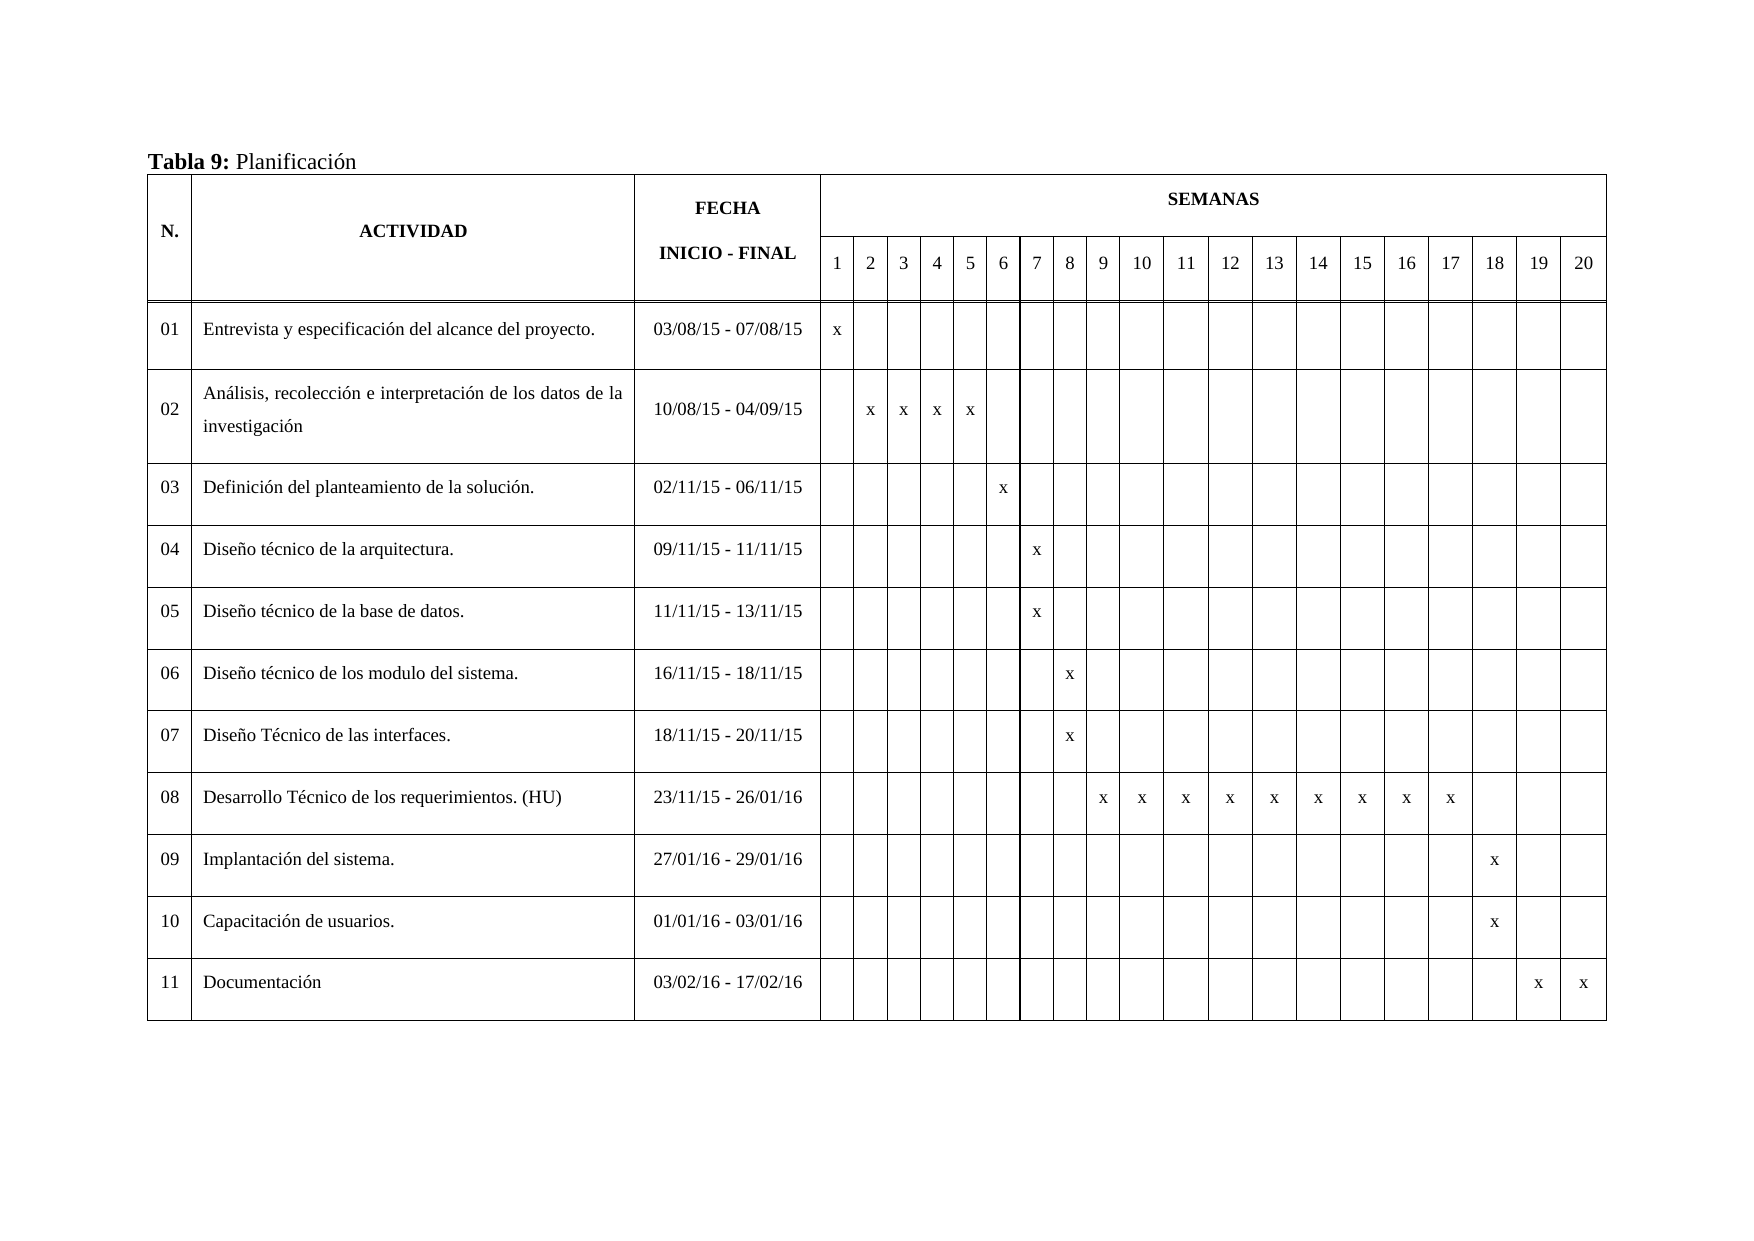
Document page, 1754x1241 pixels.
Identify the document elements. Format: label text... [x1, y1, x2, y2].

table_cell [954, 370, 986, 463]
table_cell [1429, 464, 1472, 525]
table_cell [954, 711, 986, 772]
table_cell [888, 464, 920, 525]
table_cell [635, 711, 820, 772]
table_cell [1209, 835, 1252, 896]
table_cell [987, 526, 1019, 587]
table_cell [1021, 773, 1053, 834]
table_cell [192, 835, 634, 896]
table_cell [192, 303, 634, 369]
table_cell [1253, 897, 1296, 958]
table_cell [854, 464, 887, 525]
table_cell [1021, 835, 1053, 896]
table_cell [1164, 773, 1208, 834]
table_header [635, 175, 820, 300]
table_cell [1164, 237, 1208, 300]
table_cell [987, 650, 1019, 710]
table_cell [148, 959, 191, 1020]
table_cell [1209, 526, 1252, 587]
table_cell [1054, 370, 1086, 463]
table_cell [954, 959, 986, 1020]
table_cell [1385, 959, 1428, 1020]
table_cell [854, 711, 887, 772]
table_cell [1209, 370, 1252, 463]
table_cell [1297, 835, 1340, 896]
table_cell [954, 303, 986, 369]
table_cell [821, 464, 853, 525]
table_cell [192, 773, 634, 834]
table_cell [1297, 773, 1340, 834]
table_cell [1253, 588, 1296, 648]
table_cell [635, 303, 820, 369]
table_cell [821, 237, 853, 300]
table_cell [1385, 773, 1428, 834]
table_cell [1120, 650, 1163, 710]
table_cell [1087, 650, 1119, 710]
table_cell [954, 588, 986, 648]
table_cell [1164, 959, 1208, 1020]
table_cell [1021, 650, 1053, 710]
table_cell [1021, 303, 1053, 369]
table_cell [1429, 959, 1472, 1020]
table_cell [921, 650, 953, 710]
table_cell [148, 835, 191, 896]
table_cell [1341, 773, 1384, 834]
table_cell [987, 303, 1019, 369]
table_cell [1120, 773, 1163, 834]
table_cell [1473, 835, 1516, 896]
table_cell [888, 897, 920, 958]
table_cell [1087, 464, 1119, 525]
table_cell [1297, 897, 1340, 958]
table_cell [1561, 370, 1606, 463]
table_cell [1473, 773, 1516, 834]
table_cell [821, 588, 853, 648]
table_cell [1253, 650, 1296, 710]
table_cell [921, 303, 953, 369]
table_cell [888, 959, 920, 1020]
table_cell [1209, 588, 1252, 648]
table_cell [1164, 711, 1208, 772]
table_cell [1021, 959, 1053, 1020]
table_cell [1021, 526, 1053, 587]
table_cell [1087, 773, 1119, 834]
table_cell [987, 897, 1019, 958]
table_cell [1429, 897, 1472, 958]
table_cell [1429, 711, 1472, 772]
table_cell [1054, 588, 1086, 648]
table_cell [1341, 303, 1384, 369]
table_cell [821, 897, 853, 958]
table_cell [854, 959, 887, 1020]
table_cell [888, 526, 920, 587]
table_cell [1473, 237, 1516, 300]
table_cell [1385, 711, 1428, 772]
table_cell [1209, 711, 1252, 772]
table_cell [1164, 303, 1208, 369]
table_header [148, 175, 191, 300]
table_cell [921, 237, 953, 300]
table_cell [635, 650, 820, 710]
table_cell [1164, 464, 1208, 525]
text Tabla 9: Planificación [148, 148, 1606, 174]
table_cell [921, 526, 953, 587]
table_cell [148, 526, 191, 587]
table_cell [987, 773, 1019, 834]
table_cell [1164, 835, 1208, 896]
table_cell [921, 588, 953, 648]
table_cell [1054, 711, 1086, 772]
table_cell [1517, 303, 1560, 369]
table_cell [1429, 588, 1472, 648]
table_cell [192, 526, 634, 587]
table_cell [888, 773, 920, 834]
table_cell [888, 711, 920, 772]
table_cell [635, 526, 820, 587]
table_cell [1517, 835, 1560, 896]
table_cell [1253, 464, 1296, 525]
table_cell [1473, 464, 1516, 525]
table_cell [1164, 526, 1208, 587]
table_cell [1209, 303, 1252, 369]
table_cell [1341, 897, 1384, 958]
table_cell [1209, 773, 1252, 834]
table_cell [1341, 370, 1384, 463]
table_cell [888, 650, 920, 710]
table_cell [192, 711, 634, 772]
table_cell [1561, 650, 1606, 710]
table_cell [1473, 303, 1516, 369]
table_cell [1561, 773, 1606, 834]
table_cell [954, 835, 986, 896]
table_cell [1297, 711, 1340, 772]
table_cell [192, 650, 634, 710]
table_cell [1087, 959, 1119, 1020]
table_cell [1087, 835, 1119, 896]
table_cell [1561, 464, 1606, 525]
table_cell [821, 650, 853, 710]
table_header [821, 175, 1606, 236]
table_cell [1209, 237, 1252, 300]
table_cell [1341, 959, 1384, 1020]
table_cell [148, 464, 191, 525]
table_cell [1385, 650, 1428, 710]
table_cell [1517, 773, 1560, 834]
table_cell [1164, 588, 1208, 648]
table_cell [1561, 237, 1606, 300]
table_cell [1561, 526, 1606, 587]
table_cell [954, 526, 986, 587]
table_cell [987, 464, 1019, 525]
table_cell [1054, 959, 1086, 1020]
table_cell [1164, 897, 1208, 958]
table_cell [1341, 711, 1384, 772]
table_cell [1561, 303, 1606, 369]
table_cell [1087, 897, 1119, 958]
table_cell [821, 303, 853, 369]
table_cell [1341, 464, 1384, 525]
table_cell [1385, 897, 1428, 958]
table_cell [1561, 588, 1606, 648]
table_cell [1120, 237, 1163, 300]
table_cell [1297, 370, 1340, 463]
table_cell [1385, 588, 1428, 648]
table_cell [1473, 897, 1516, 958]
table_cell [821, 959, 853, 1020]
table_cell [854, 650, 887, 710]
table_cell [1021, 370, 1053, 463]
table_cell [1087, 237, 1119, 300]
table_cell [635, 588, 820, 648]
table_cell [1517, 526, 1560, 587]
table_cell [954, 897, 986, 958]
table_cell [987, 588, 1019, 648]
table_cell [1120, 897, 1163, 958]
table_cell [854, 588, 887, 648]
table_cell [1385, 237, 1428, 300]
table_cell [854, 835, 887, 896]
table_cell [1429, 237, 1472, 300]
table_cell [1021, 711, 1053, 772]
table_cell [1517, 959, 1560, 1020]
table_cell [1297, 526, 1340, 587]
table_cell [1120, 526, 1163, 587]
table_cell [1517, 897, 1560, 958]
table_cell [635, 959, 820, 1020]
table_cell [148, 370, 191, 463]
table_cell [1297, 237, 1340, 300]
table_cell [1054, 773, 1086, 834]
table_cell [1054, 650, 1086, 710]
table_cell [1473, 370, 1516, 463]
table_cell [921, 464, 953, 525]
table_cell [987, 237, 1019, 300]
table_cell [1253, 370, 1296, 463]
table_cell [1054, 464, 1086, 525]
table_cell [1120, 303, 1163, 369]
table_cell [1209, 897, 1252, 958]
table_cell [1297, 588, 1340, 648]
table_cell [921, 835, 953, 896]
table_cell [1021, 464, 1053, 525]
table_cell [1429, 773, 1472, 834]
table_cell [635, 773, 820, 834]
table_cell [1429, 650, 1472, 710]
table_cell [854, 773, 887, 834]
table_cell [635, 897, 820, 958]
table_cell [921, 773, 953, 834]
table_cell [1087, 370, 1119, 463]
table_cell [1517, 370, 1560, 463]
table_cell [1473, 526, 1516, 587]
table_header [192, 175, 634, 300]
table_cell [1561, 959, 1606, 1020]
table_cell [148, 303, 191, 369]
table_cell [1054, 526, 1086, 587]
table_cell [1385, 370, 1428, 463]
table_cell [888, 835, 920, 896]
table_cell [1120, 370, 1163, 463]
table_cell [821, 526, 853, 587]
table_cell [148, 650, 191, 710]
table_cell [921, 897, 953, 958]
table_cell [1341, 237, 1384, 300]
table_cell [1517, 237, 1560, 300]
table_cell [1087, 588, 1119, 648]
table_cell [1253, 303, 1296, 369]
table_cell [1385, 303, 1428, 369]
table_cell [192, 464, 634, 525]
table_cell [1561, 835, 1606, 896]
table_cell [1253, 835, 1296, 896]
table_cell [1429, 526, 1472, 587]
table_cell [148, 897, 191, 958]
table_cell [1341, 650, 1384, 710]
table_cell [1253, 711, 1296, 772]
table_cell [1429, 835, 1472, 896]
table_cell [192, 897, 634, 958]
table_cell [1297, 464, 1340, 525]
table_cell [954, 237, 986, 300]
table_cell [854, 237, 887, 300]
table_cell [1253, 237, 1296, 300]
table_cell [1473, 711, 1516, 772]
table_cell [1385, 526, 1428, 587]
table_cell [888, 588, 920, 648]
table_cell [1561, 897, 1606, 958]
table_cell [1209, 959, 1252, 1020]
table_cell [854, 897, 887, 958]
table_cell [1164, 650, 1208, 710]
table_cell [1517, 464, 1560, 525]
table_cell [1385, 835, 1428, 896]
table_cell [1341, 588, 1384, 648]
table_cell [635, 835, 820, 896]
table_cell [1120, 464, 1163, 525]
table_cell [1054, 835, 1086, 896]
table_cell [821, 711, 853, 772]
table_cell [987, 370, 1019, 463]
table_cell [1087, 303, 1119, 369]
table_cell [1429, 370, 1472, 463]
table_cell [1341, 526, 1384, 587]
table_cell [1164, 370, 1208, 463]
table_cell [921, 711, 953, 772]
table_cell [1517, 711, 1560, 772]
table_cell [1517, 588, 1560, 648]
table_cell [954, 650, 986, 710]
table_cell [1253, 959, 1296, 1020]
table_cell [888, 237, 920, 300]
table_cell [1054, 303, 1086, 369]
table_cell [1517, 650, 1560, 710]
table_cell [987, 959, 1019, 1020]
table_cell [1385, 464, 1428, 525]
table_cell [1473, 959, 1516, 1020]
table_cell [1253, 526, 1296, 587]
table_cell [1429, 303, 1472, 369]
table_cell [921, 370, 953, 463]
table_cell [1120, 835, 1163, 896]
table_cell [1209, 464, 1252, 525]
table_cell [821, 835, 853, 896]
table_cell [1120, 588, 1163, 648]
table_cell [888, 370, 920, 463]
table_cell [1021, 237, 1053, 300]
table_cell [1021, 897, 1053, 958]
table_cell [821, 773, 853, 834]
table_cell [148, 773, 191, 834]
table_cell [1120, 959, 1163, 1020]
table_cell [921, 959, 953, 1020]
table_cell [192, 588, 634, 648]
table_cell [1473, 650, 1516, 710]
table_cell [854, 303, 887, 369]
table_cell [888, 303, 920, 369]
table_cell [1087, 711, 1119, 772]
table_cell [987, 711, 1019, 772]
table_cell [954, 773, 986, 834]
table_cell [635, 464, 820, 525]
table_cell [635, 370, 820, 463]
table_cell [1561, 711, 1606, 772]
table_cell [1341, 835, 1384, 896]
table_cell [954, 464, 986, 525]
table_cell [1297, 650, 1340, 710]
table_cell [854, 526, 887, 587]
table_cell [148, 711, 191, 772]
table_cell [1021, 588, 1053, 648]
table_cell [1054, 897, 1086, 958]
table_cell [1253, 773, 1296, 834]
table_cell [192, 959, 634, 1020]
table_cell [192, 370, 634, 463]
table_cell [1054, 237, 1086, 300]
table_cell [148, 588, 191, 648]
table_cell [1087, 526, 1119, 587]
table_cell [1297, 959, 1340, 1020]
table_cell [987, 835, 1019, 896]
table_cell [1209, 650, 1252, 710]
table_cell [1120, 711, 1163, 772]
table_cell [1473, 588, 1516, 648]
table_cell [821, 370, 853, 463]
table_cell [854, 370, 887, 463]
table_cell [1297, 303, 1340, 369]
